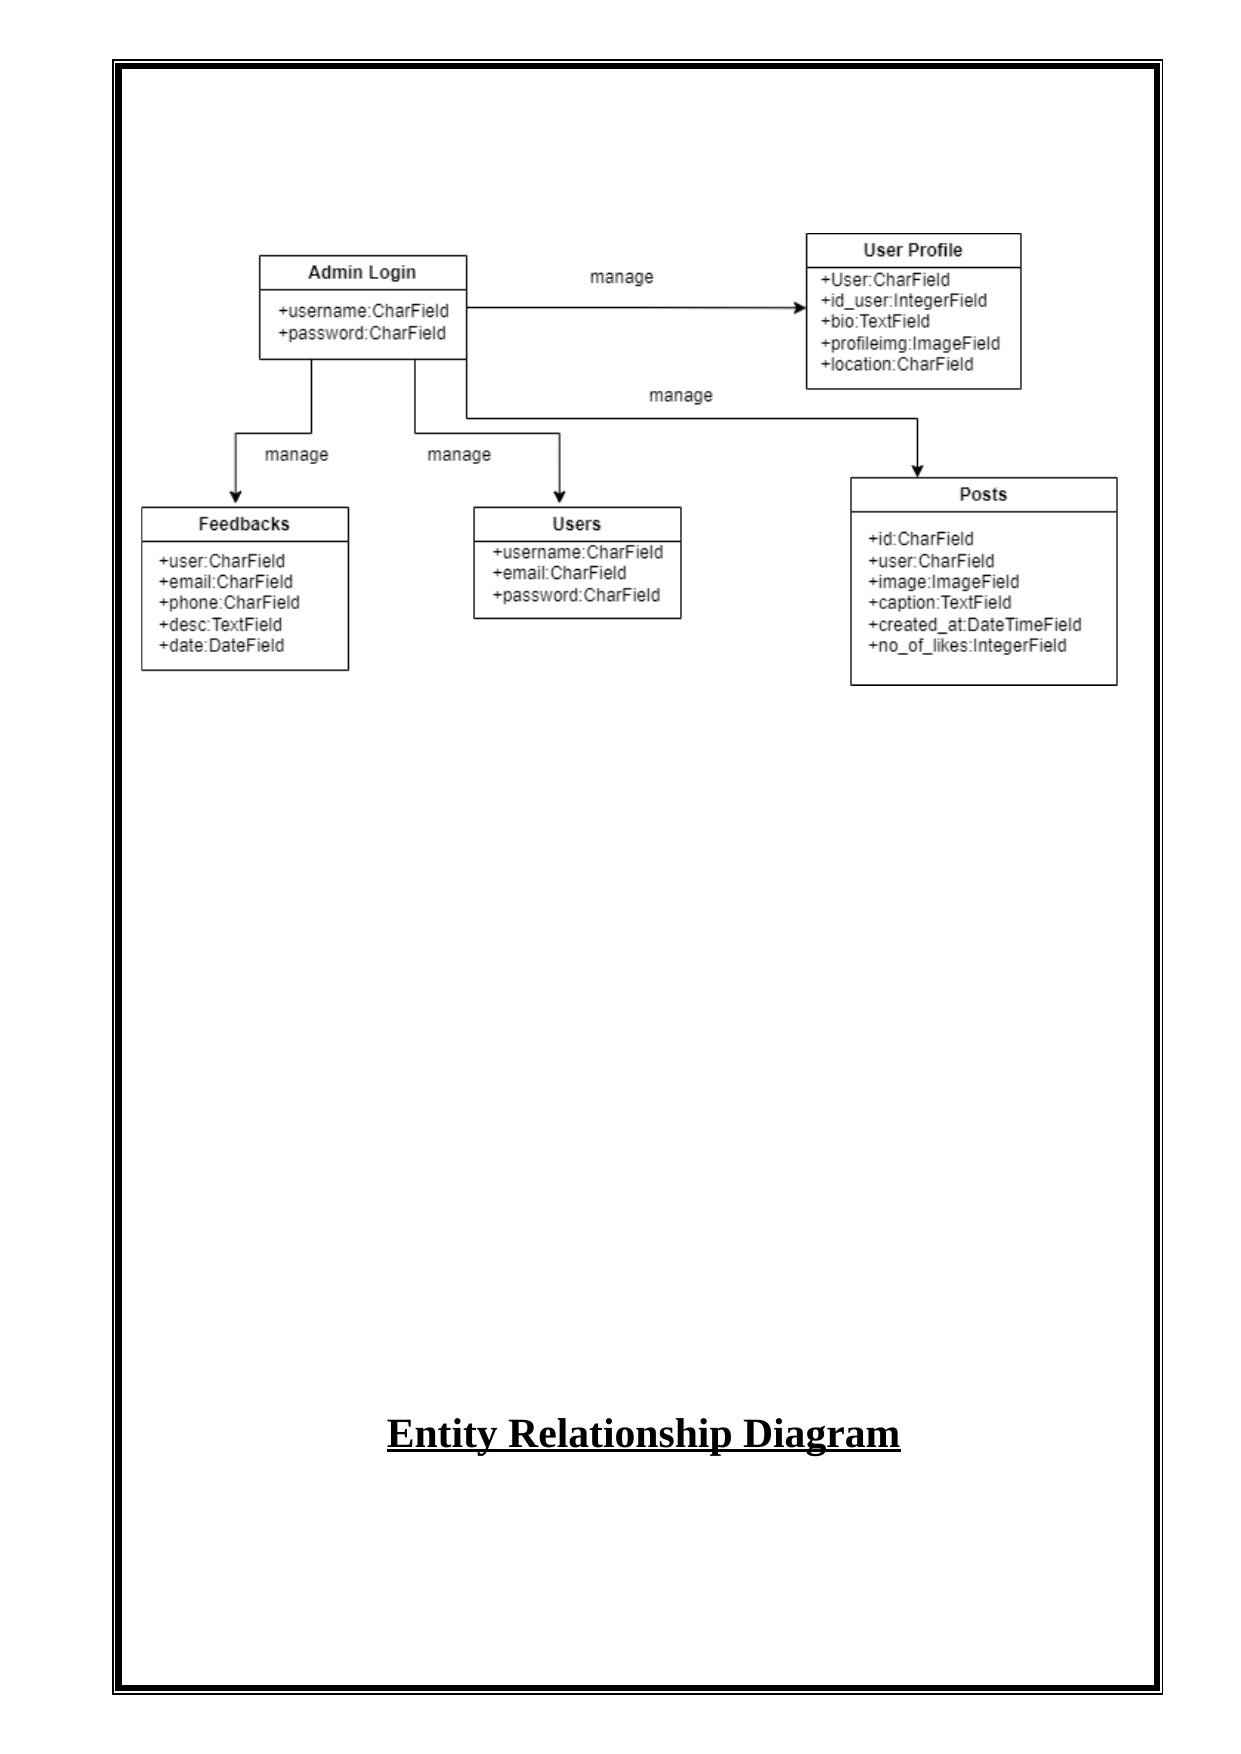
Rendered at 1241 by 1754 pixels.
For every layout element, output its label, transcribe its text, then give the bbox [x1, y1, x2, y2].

text Entity Relationship Diagram [141, 1408, 1146, 1456]
picture [141, 233, 1118, 686]
